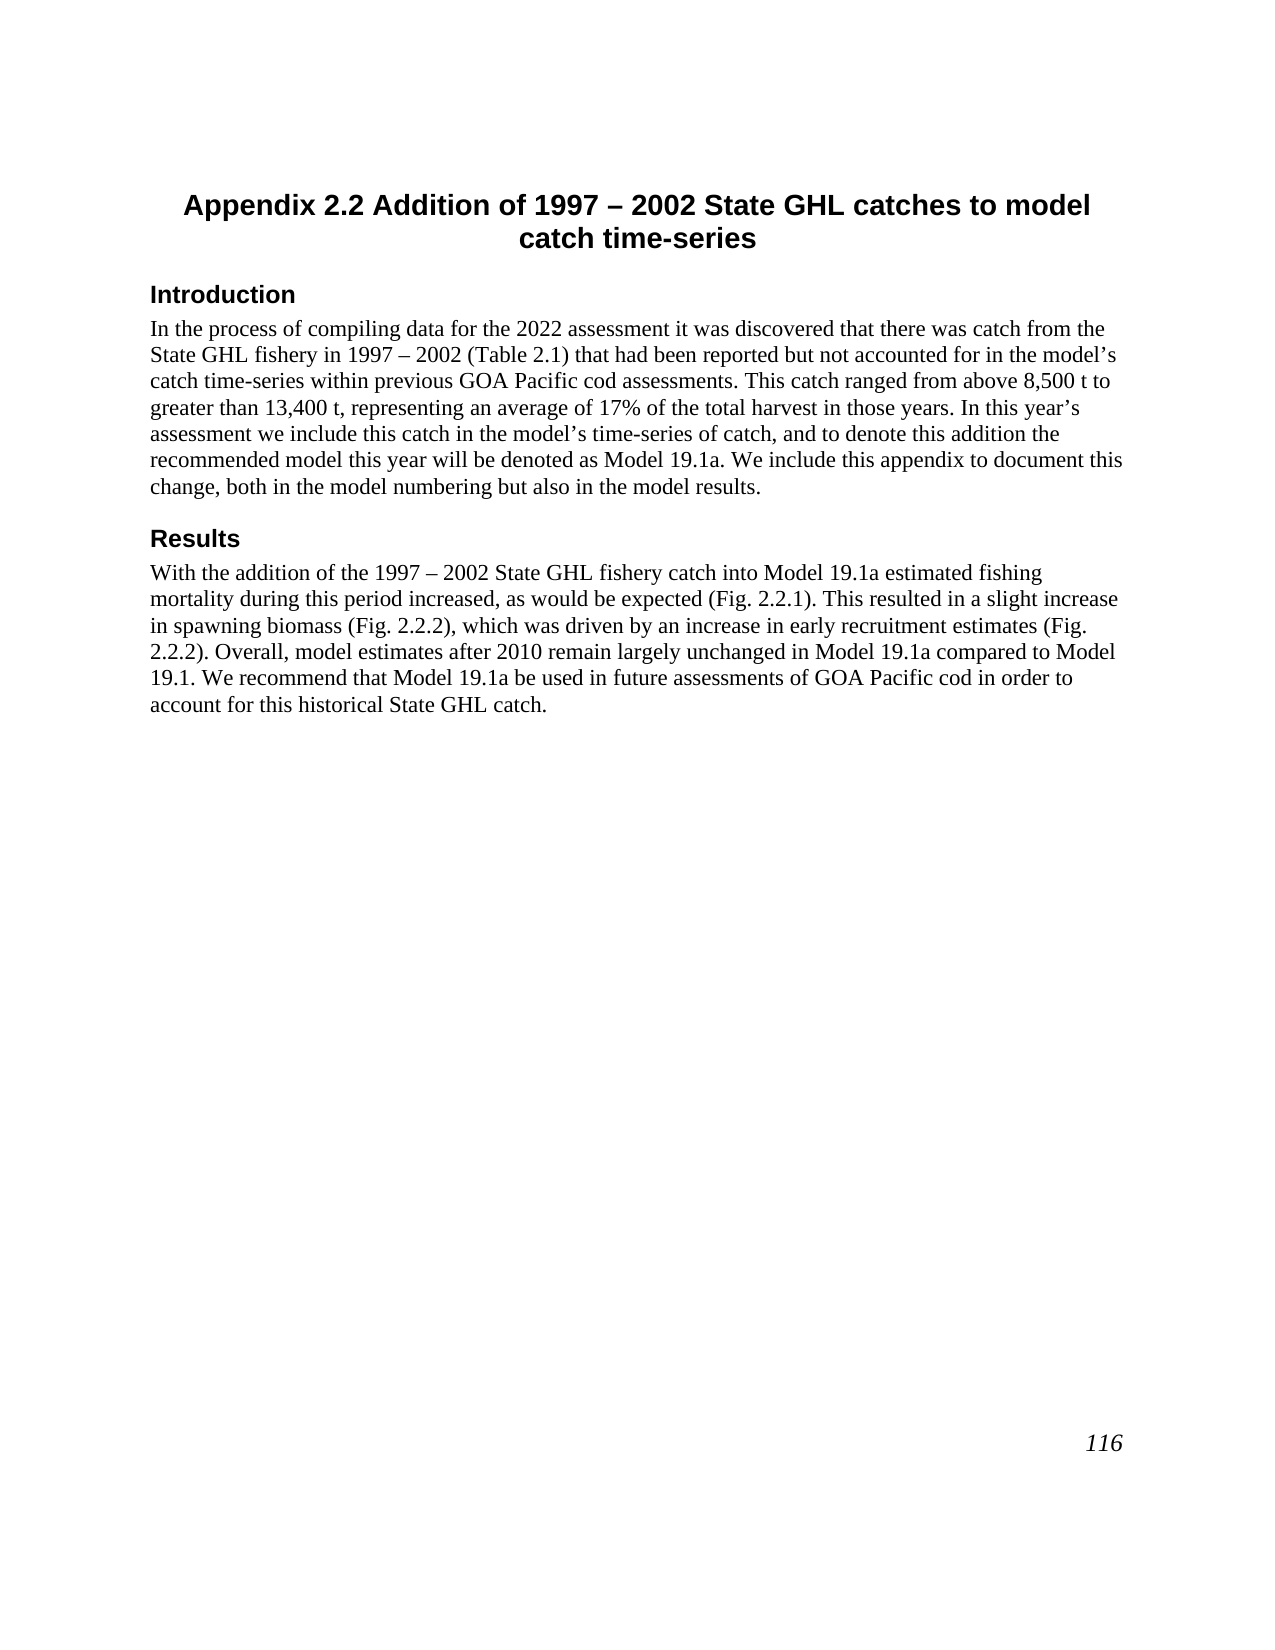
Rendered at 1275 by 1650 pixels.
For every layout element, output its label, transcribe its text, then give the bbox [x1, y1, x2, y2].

subtitle Introduction [150, 279, 1125, 308]
subtitle Appendix 2.2 Addition of 1997 – 2002 State GHL catches to model catch time-series [150, 187, 1125, 254]
subtitle Results [150, 524, 1125, 553]
text In the process of compiling data for the 2022 assessment it was discovered that there was catch from the State GHL fishery in 1997 – 2002 (Table 2.1) that had been reported but not accounted for in the model’s catch time-series within previous GOA Pacific cod assessments. This catch ranged from above 8,500 t to greater than 13,400 t, representing an average of 17% of the total harvest in those years. In this year’s assessment we include this catch in the model’s time-series of catch, and to denote this addition the recommended model this year will be denoted as Model 19.1a. We include this appendix to document this change, both in the model numbering but also in the model results. [150, 314, 1125, 499]
text With the addition of the 1997 – 2002 State GHL fishery catch into Model 19.1a estimated fishing mortality during this period increased, as would be expected (Fig. 2.2.1). This resulted in a slight increase in spawning biomass (Fig. 2.2.2), which was driven by an increase in early recruitment estimates (Fig. 2.2.2). Overall, model estimates after 2010 remain largely unchanged in Model 19.1a compared to Model 19.1. We recommend that Model 19.1a be used in future assessments of GOA Pacific cod in order to account for this historical State GHL catch. [150, 559, 1125, 717]
